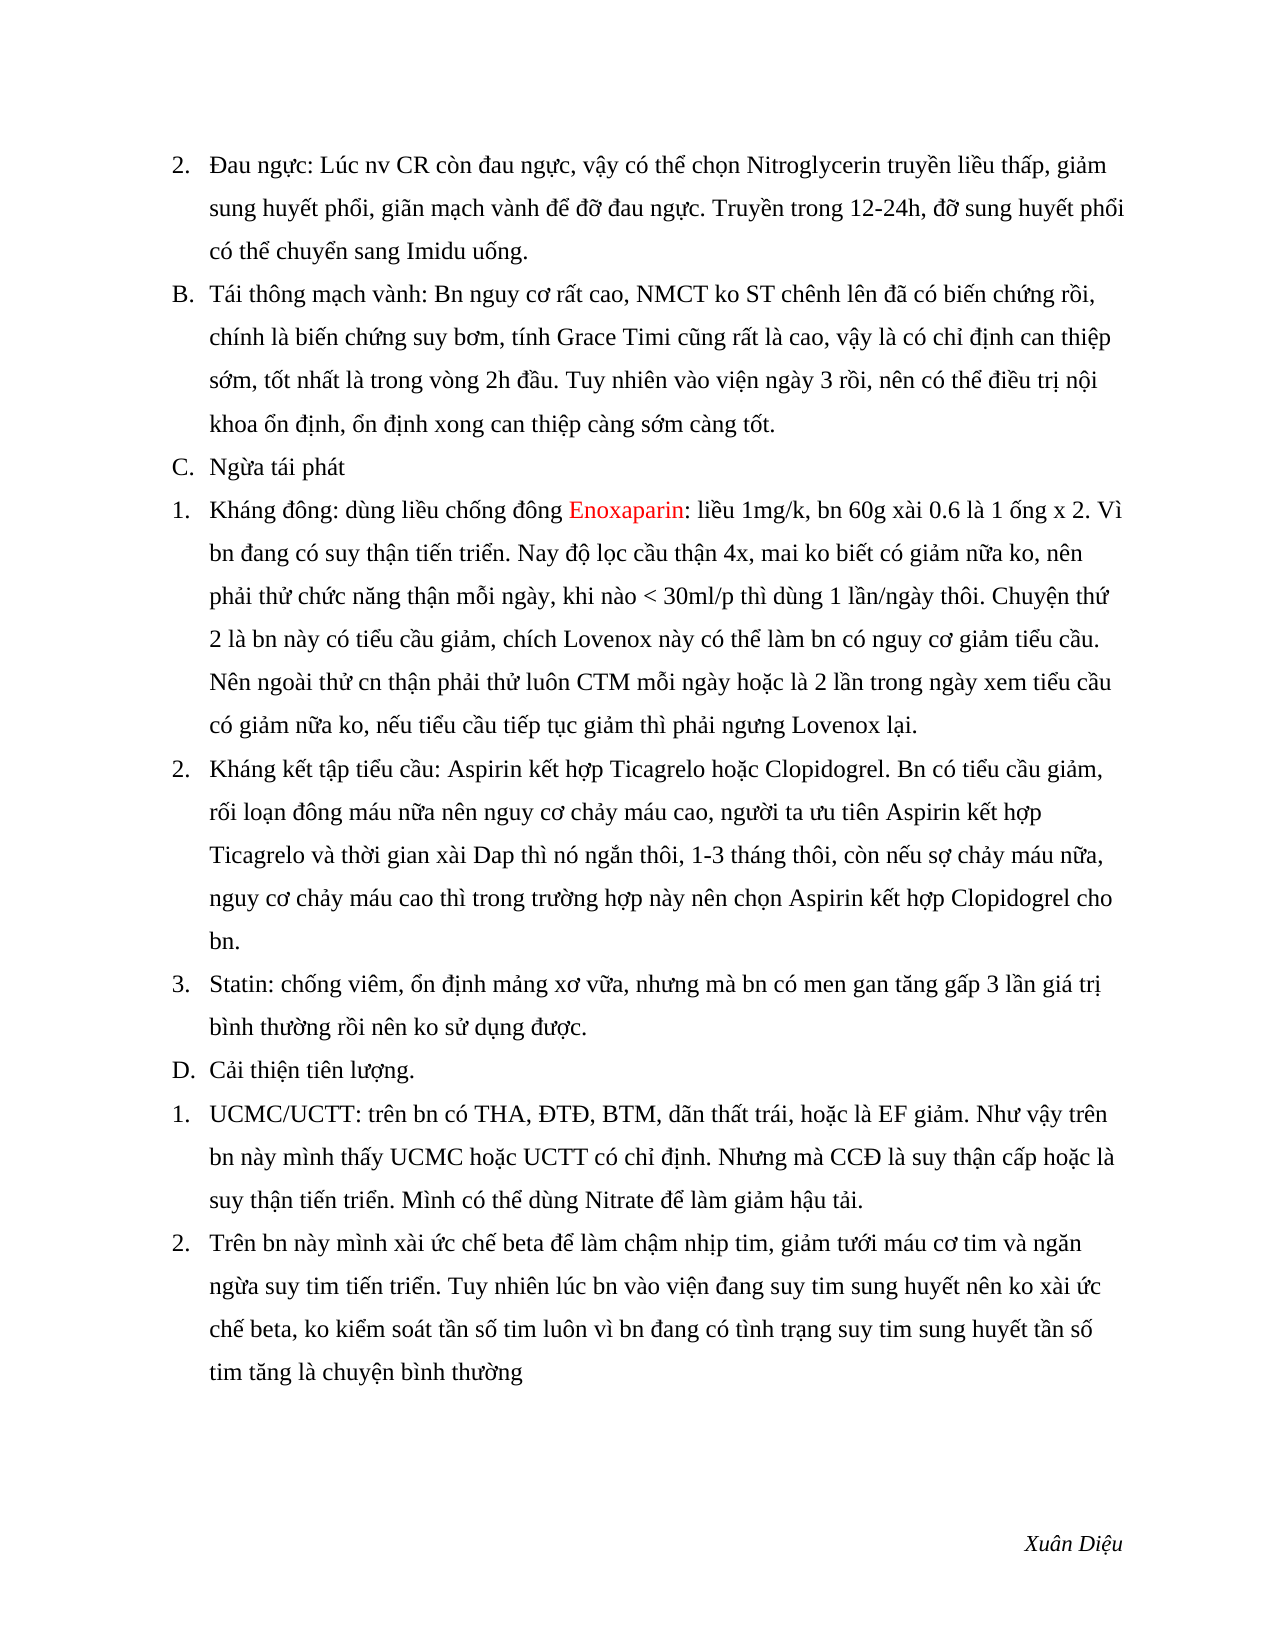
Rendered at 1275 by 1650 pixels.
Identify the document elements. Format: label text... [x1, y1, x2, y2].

list Kháng đông: dùng liều chống đông Enoxaparin: liều 1mg/k, bn 60g xài 0.6 là 1 ống x 2. Vì bn đang có suy thận tiến triển. Nay độ lọc cầu thận 4x, mai ko biết có giảm nữa ko, nên phải thử chức năng thận mỗi ngày, khi nào < 30ml/p thì dùng 1 lần/ngày thôi. Chuyện thứ 2 là bn này có tiểu cầu giảm, chích Lovenox này có thể làm bn có nguy cơ giảm tiểu cầu. Nên ngoài thử cn thận phải thử luôn CTM mỗi ngày hoặc là 2 lần trong ngày xem tiểu cầu có giảm nữa ko, nếu tiểu cầu tiếp tục giảm thì phải ngưng Lovenox lại. [172, 495, 1125, 739]
list Statin: chống viêm, ổn định mảng xơ vữa, nhưng mà bn có men gan tăng gấp 3 lần giá trị bình thường rồi nên ko sử dụng được. [172, 969, 1125, 1041]
list UCMC/UCTT: trên bn có THA, ĐTĐ, BTM, dãn thất trái, hoặc là EF giảm. Như vậy trên bn này mình thấy UCMC hoặc UCTT có chỉ định. Nhưng mà CCĐ là suy thận cấp hoặc là suy thận tiến triển. Mình có thể dùng Nitrate để làm giảm hậu tải. [172, 1099, 1125, 1214]
list Kháng kết tập tiểu cầu: Aspirin kết hợp Ticagrelo hoặc Clopidogrel. Bn có tiểu cầu giảm, rối loạn đông máu nữa nên nguy cơ chảy máu cao, người ta ưu tiên Aspirin kết hợp Ticagrelo và thời gian xài Dap thì nó ngắn thôi, 1-3 tháng thôi, còn nếu sợ chảy máu nữa, nguy cơ chảy máu cao thì trong trường hợp này nên chọn Aspirin kết hợp Clopidogrel cho bn. [172, 754, 1125, 955]
list Đau ngực: Lúc nv CR còn đau ngực, vậy có thể chọn Nitroglycerin truyền liều thấp, giảm sung huyết phổi, giãn mạch vành để đỡ đau ngực. Truyền trong 12-24h, đỡ sung huyết phổi có thể chuyển sang Imidu uống. [172, 150, 1125, 265]
list Ngừa tái phát [172, 452, 1125, 481]
list Trên bn này mình xài ức chế beta để làm chậm nhịp tim, giảm tưới máu cơ tim và ngăn ngừa suy tim tiến triển. Tuy nhiên lúc bn vào viện đang suy tim sung huyết nên ko xài ức chế beta, ko kiểm soát tần số tim luôn vì bn đang có tình trạng suy tim sung huyết tần số tim tăng là chuyện bình thường [172, 1228, 1125, 1386]
list Cải thiện tiên lượng. [172, 1056, 1125, 1084]
list Tái thông mạch vành: Bn nguy cơ rất cao, NMCT ko ST chênh lên đã có biến chứng rồi, chính là biến chứng suy bơm, tính Grace Timi cũng rất là cao, vậy là có chỉ định can thiệp sớm, tốt nhất là trong vòng 2h đầu. Tuy nhiên vào viện ngày 3 rồi, nên có thể điều trị nội khoa ổn định, ổn định xong can thiệp càng sớm càng tốt. [172, 279, 1125, 437]
